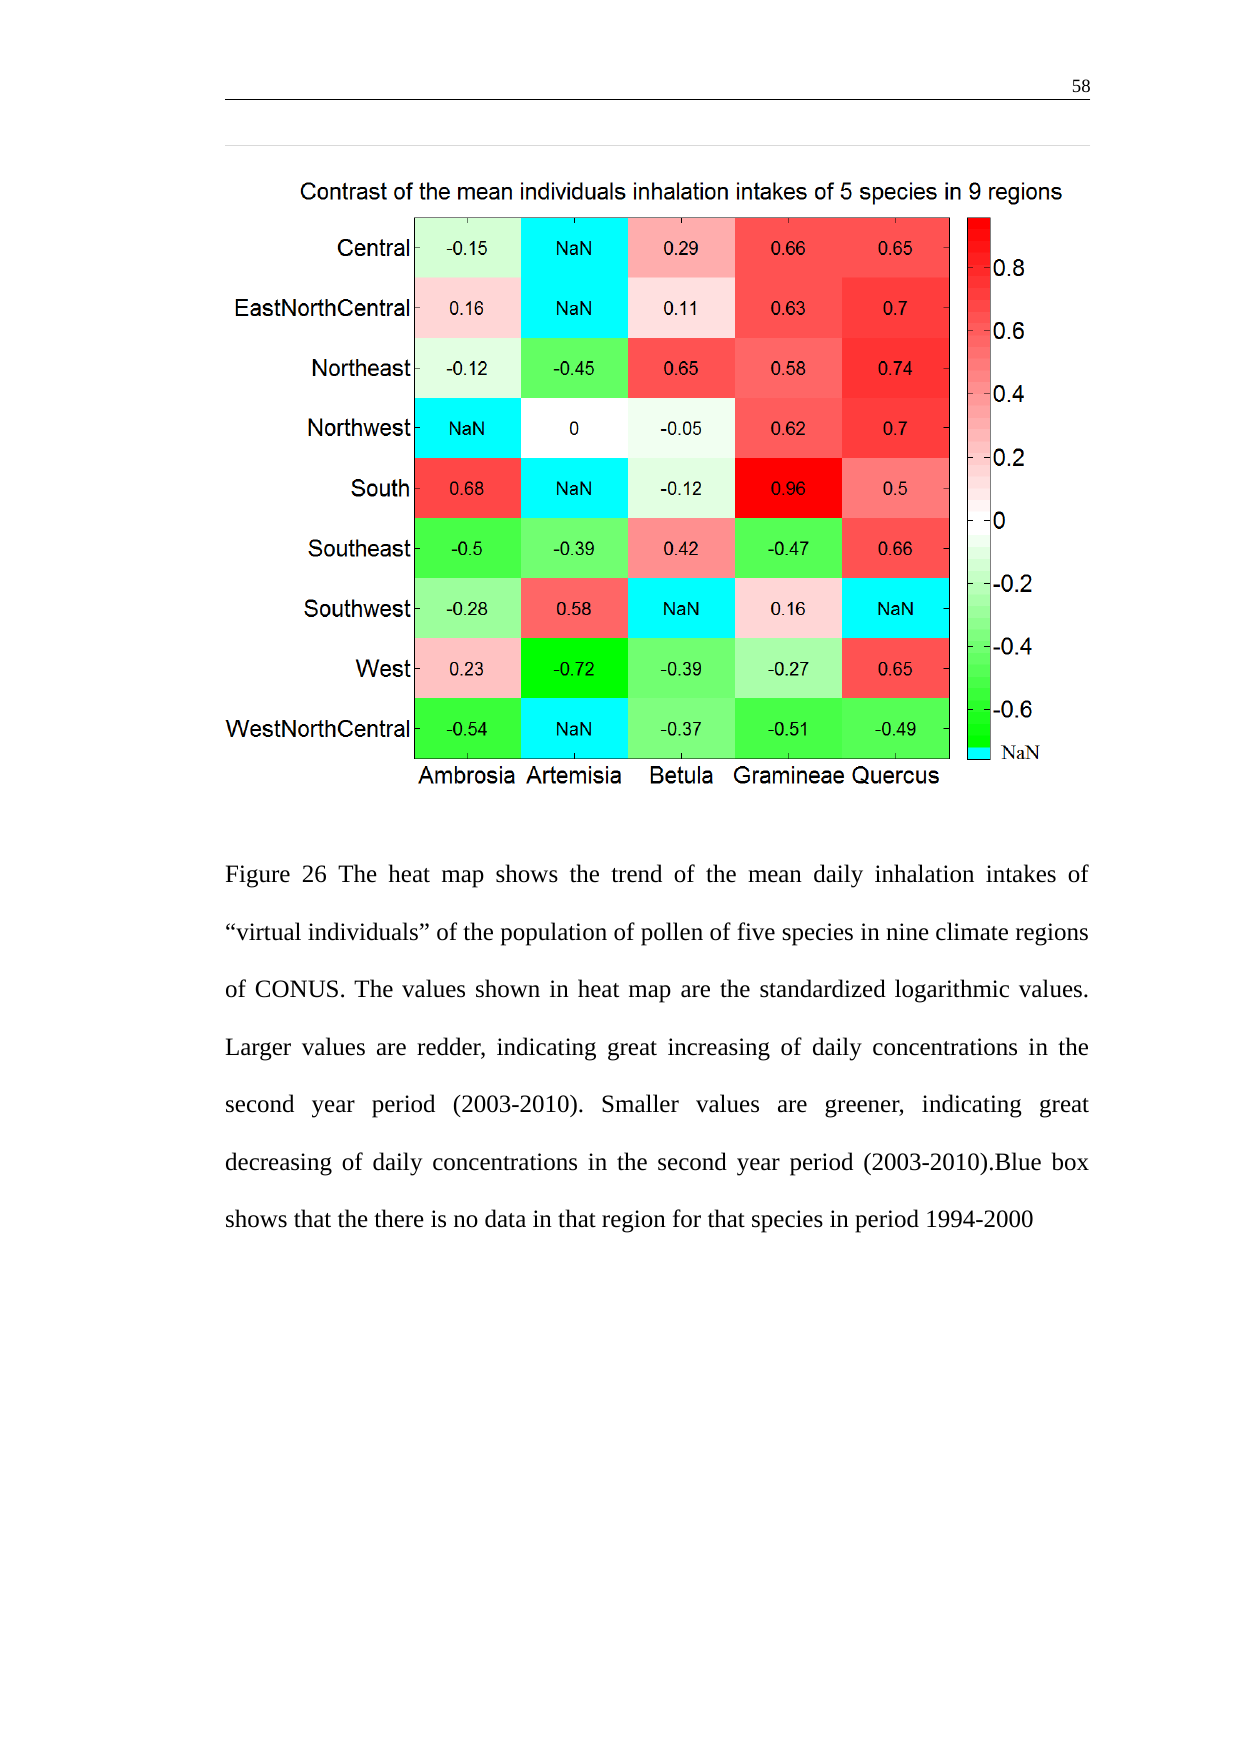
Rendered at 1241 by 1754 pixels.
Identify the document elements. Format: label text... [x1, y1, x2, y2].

picture [225, 168, 1091, 831]
text Figure 26 The heat map shows the trend of the mean daily inhalation intakes of “virtual individuals” of the population of pollen of five species in nine climate regions of CONUS. The values shown in heat map are the standardized logarithmic values. Larger values are redder, indicating great increasing of daily concentrations in the second year period (2003-2010). Smaller values are greener, indicating great decreasing of daily concentrations in the second year period (2003-2010).Blue box shows that the there is no data in that region for that species in period 1994-2000 [225, 859, 1090, 1233]
